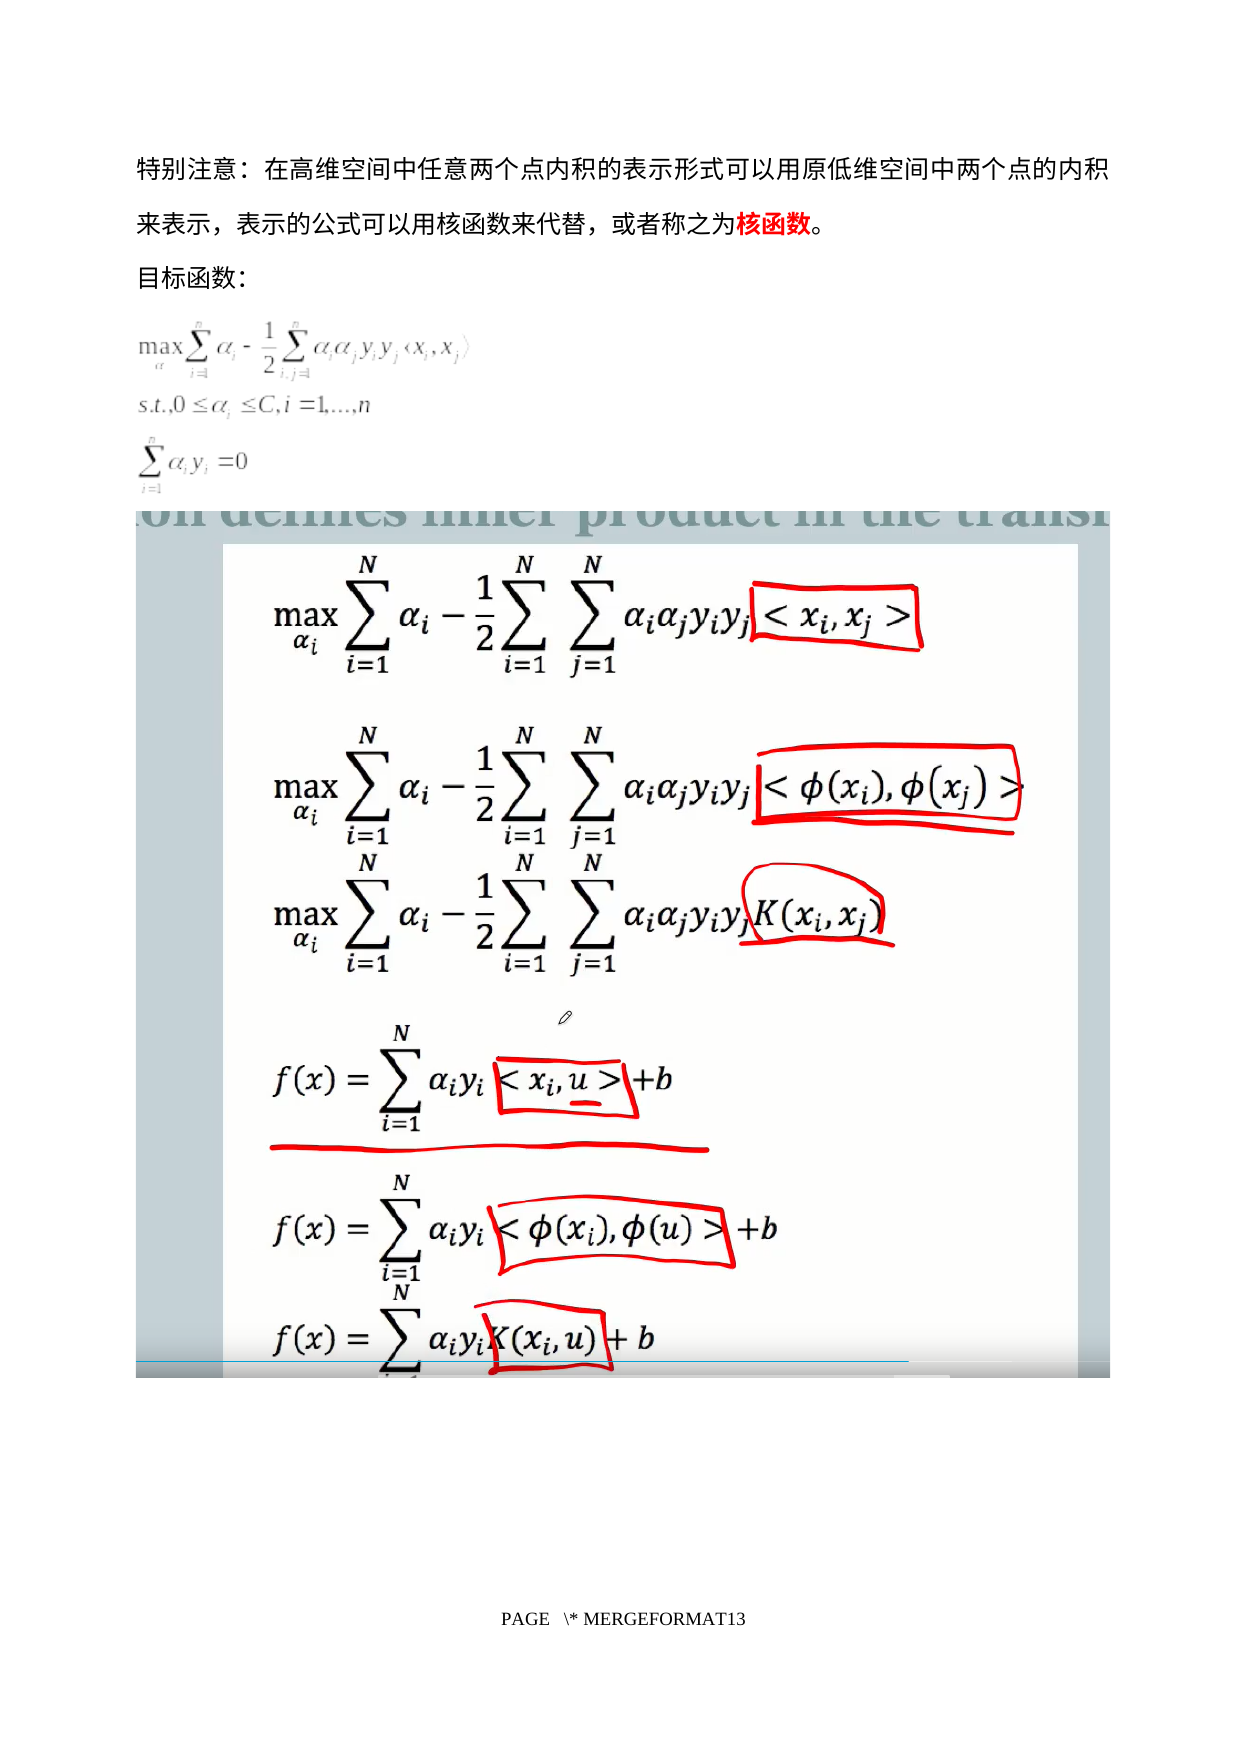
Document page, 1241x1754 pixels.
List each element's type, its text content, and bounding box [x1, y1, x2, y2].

picture [135, 511, 1111, 1378]
text 目标函数： [136, 259, 1110, 295]
text 特别注意：在高维空间中任意两个点内积的表示形式可以用原低维空间中两个点的内积来表示，表示的公式可以用核函数来代替，或者称之为核函数。 [136, 150, 1110, 241]
